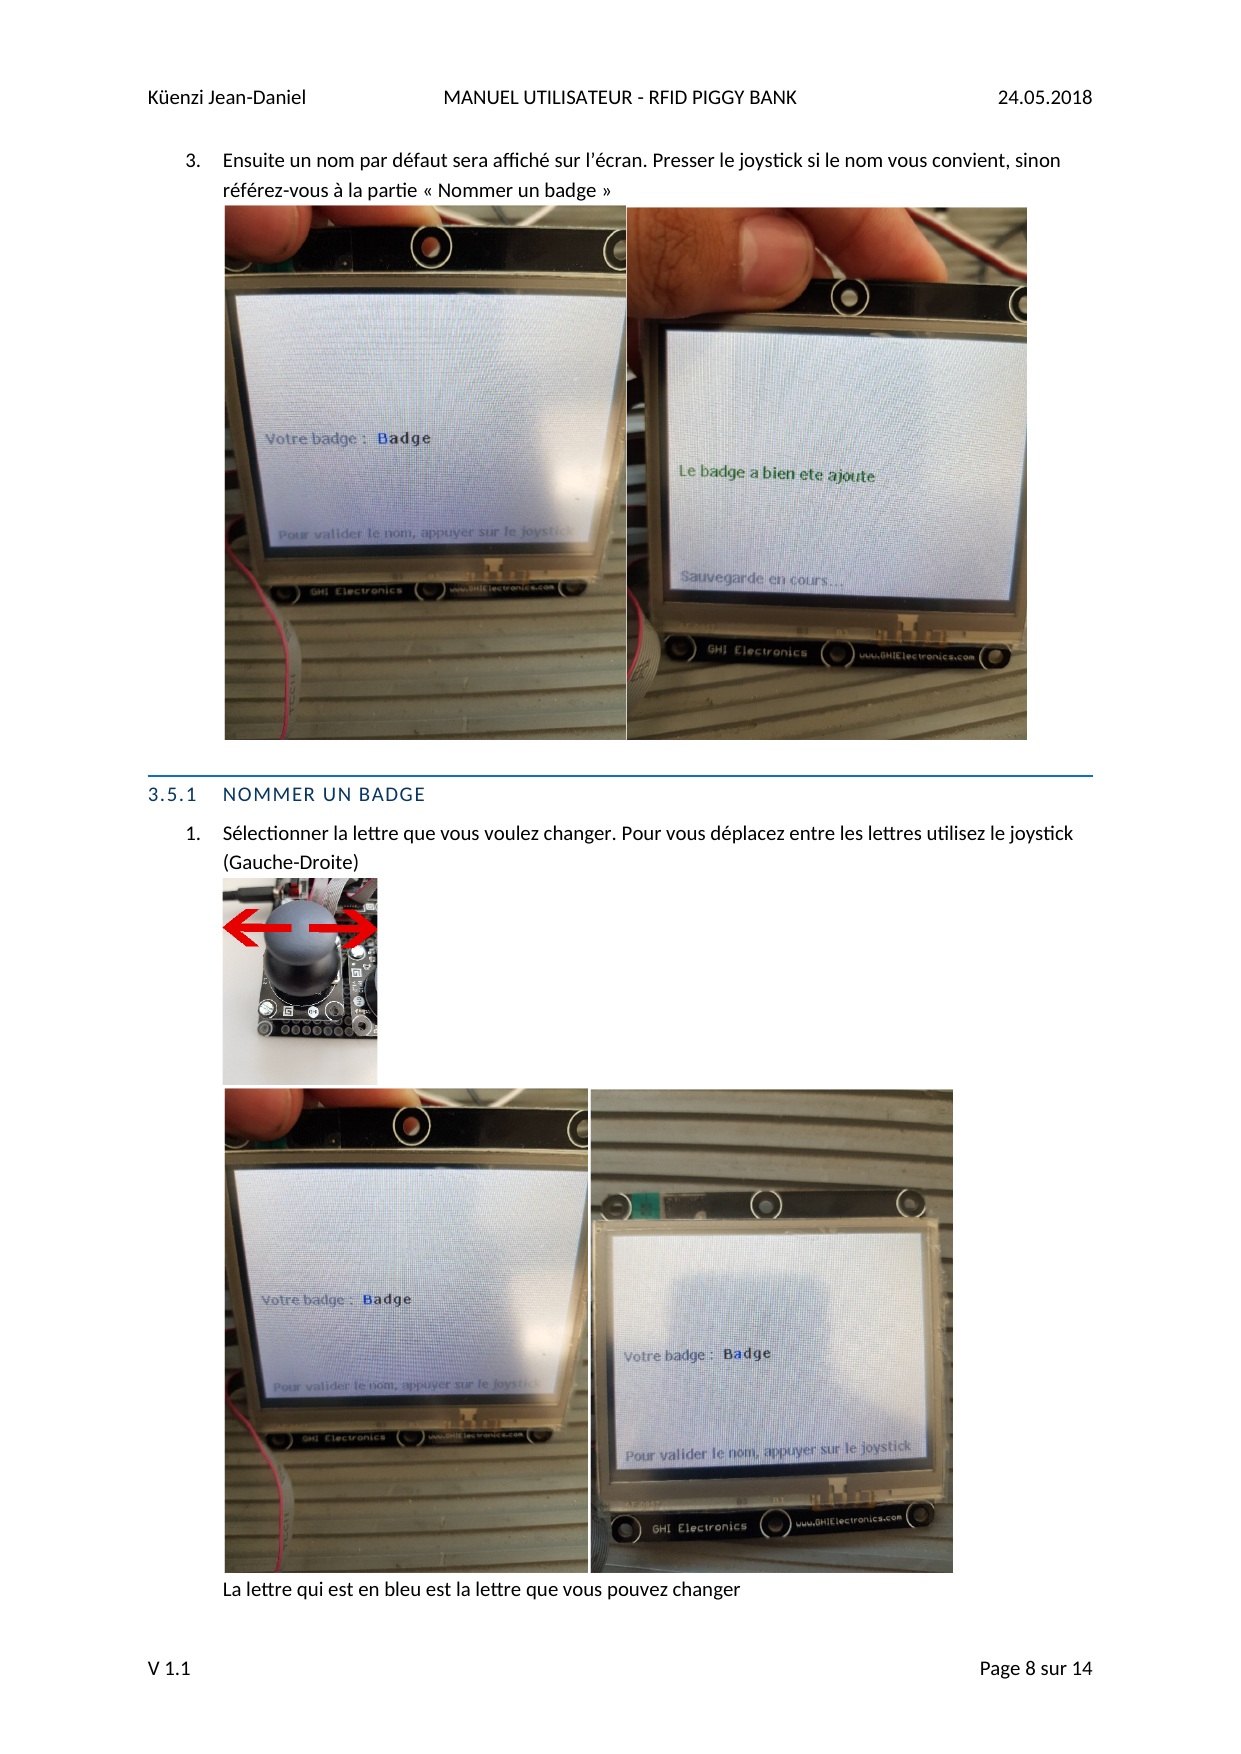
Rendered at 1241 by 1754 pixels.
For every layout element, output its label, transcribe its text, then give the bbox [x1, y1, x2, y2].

list Sélectionner la lettre que vous voulez changer. Pour vous déplacez entre les lettres utilisez le joystick (Gauche-Droite) [185, 820, 1093, 875]
list Ensuite un nom par défaut sera affiché sur l’écran. Presser le joystick si le nom vous convient, sinon référez-vous à la partie « Nommer un badge » [185, 148, 1093, 202]
picture [225, 206, 626, 739]
picture [591, 1090, 953, 1572]
picture [627, 208, 1027, 739]
list La lettre qui est en bleu est la lettre que vous pouvez changer [223, 1577, 1093, 1602]
picture [225, 1089, 588, 1572]
picture [222, 878, 378, 1085]
subtitle nommer un badge [148, 777, 1093, 806]
